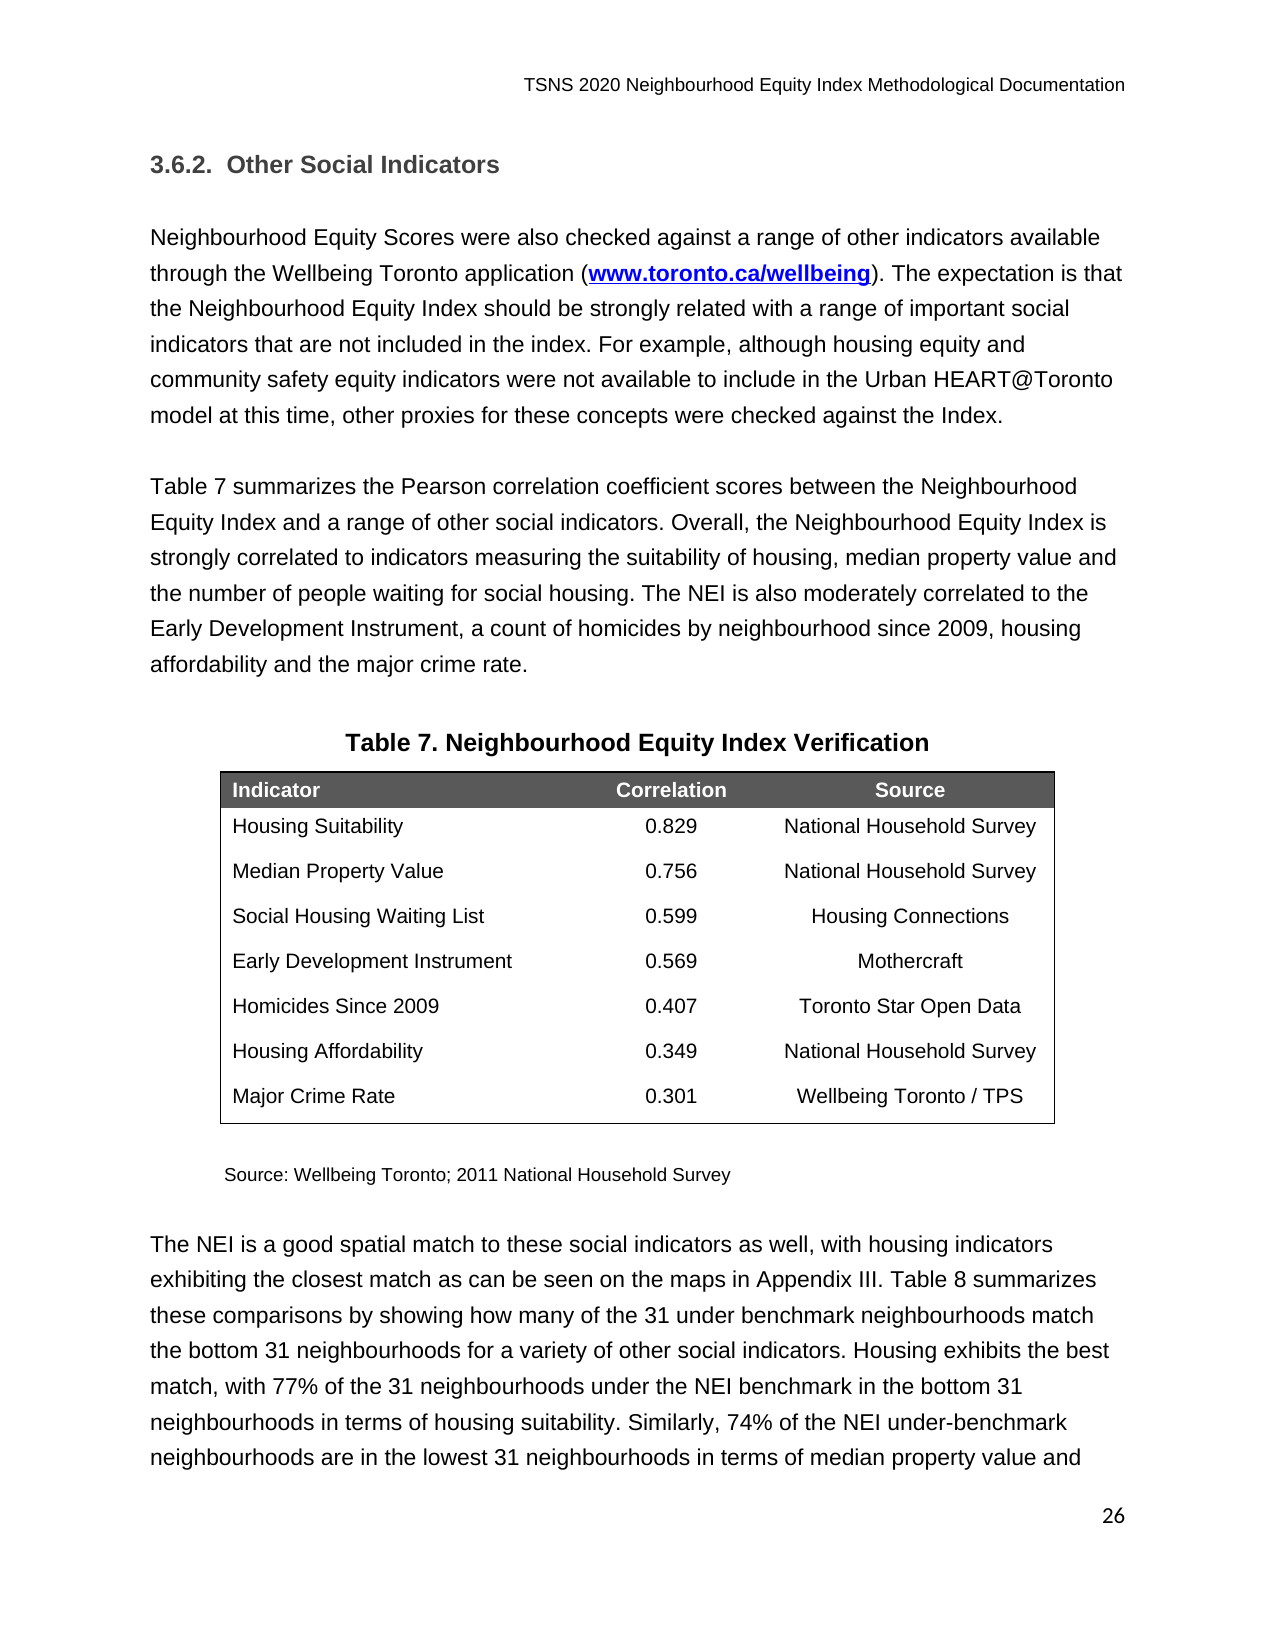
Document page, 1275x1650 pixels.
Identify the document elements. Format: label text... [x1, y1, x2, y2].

table_cell Toronto Star Open Data [766, 988, 1054, 1033]
table_cell National Household Survey [766, 853, 1054, 898]
table_cell Correlation [577, 773, 766, 808]
table_header Table 7. Neighbourhood Equity Index Verification [221, 722, 1054, 771]
table_cell Social Housing Waiting List [221, 898, 577, 943]
table_cell Early Development Instrument [221, 943, 577, 988]
text Table 7 summarizes the Pearson correlation coefficient scores between the Neighbourhood Equity Index and a range of other social indicators. Overall, the Neighbourhood Equity Index is strongly correlated to indicators measuring the suitability of housing, median property value and the number of people waiting for social housing. The NEI is also moderately correlated to the Early Development Instrument, a count of homicides by neighbourhood since 2009, housing affordability and the major crime rate. [150, 473, 1125, 677]
table_cell 0.569 [577, 943, 766, 988]
table_cell 0.301 [577, 1078, 766, 1123]
table_cell Mothercraft [766, 943, 1054, 988]
table_cell Source [766, 773, 1054, 808]
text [150, 1231, 1125, 1470]
table_cell Wellbeing Toronto / TPS [766, 1078, 1054, 1123]
table_cell Major Crime Rate [221, 1078, 577, 1123]
table_cell 0.349 [577, 1033, 766, 1078]
table_cell Median Property Value [221, 853, 577, 898]
table_cell 0.599 [577, 898, 766, 943]
text Neighbourhood Equity Scores were also checked against a range of other indicators available through the Wellbeing Toronto application (www.toronto.ca/wellbeing). The expectation is that the Neighbourhood Equity Index should be strongly related with a range of important social indicators that are not included in the index. For example, although housing equity and community safety equity indicators were not available to include in the Urban HEART@Toronto model at this time, other proxies for these concepts were checked against the Index. [150, 224, 1125, 428]
text Source: Wellbeing Toronto; 2011 National Household Survey [150, 1124, 1125, 1186]
table_cell Housing Suitability [221, 808, 577, 853]
subtitle 3.6.2. Other Social Indicators [150, 150, 1125, 179]
table_cell Housing Connections [766, 898, 1054, 943]
table_cell National Household Survey [766, 808, 1054, 853]
table_cell National Household Survey [766, 1033, 1054, 1078]
table_cell Homicides Since 2009 [221, 988, 577, 1033]
table_cell 0.407 [577, 988, 766, 1033]
table_cell 0.756 [577, 853, 766, 898]
table_cell Housing Affordability [221, 1033, 577, 1078]
table_cell Indicator [221, 773, 577, 808]
table_cell 0.829 [577, 808, 766, 853]
